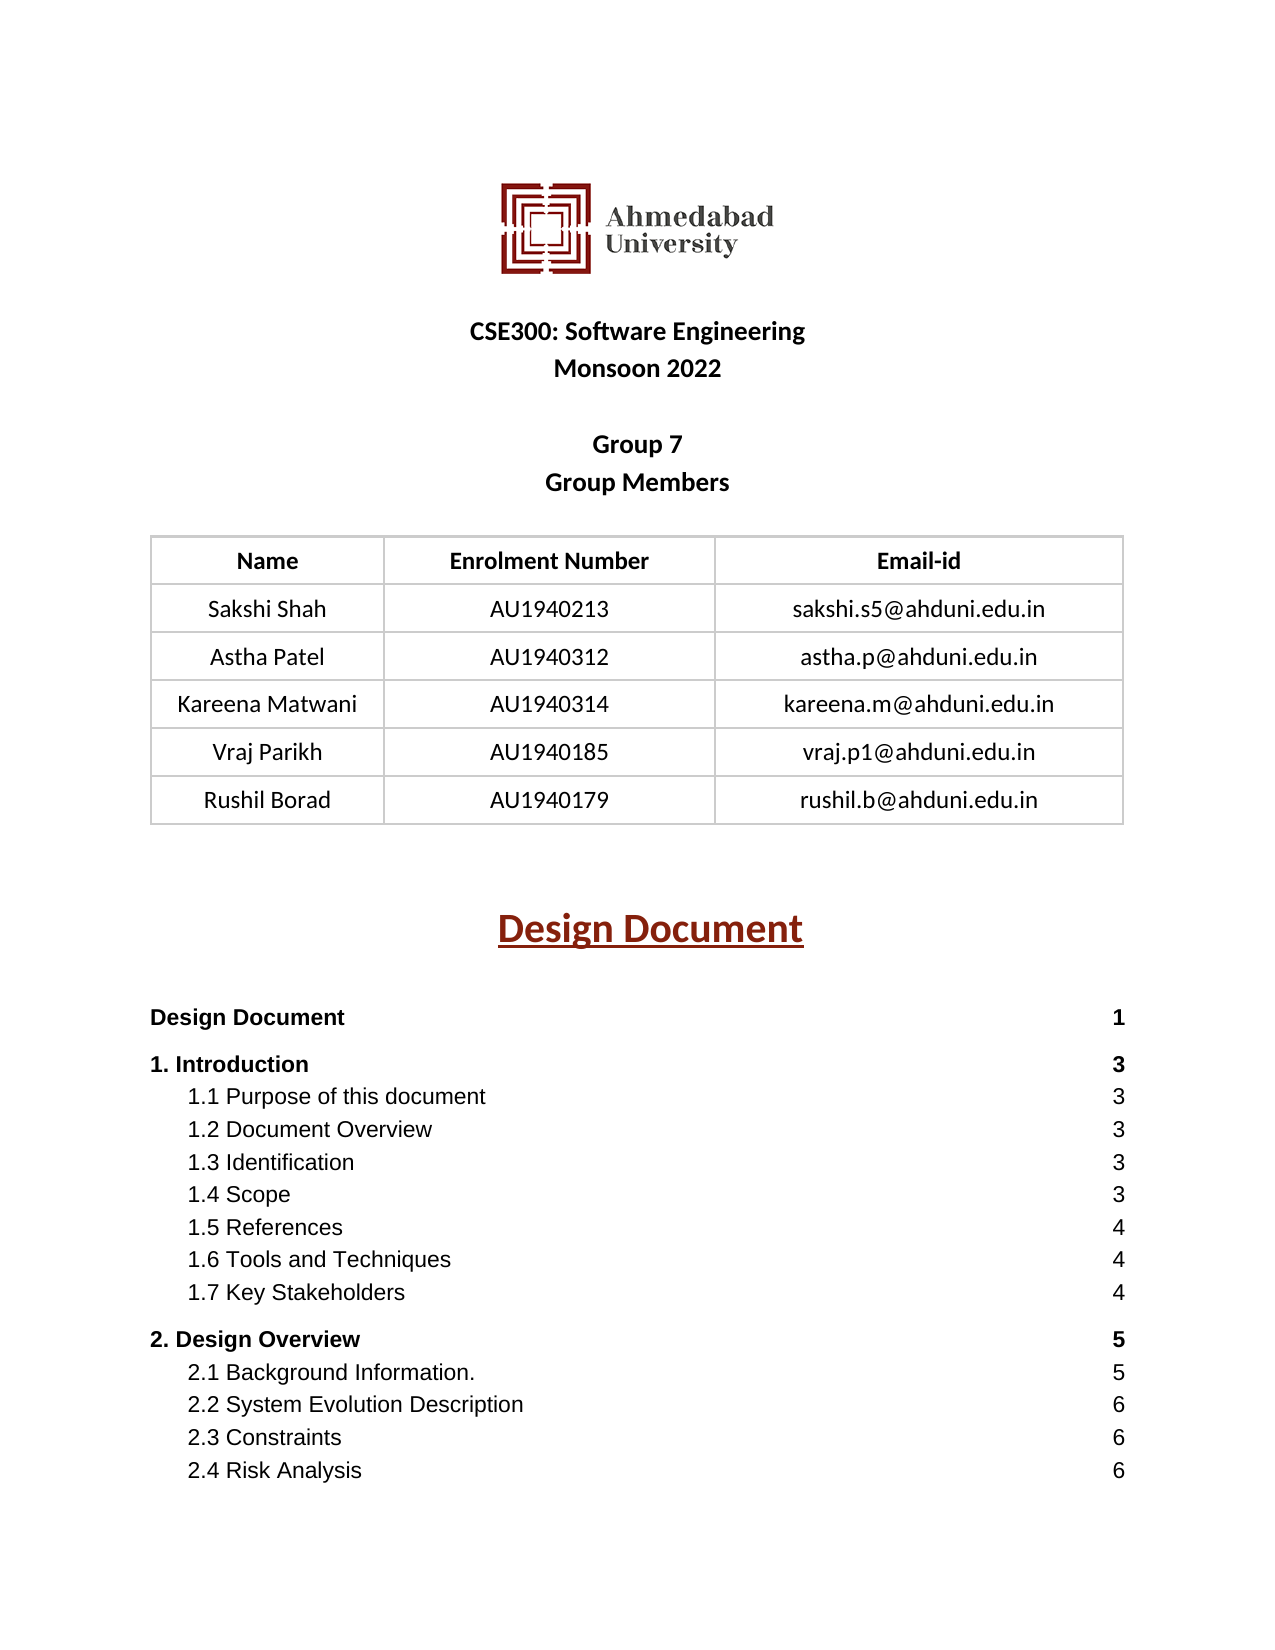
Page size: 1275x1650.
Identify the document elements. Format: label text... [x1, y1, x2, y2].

table_cell rushil.b@ahduni.edu.in [716, 777, 1122, 823]
table_cell Rushil Borad [152, 777, 383, 823]
table_cell AU1940213 [385, 585, 714, 631]
table_cell vraj.p1@ahduni.edu.in [716, 729, 1122, 775]
table_cell Vraj Parikh [152, 729, 383, 775]
text CSE300: Software Engineering [150, 314, 1125, 347]
text Group 7 [150, 427, 1125, 460]
table_header Email-id [716, 538, 1122, 583]
text Group Members [150, 465, 1125, 498]
table_cell astha.p@ahduni.edu.in [716, 633, 1122, 679]
table_cell AU1940185 [385, 729, 714, 775]
table_cell Sakshi Shah [152, 585, 383, 631]
table_cell AU1940179 [385, 777, 714, 823]
table_cell kareena.m@ahduni.edu.in [716, 681, 1122, 727]
picture [501, 183, 774, 274]
subtitle Design Document [150, 902, 1125, 952]
table_cell AU1940314 [385, 681, 714, 727]
table_cell Kareena Matwani [152, 681, 383, 727]
table_cell sakshi.s5@ahduni.edu.in [716, 585, 1122, 631]
table_cell AU1940312 [385, 633, 714, 679]
text Monsoon 2022 [150, 352, 1125, 384]
table_header Enrolment Number [385, 538, 714, 583]
table_cell Astha Patel [152, 633, 383, 679]
table_header Name [152, 538, 383, 583]
